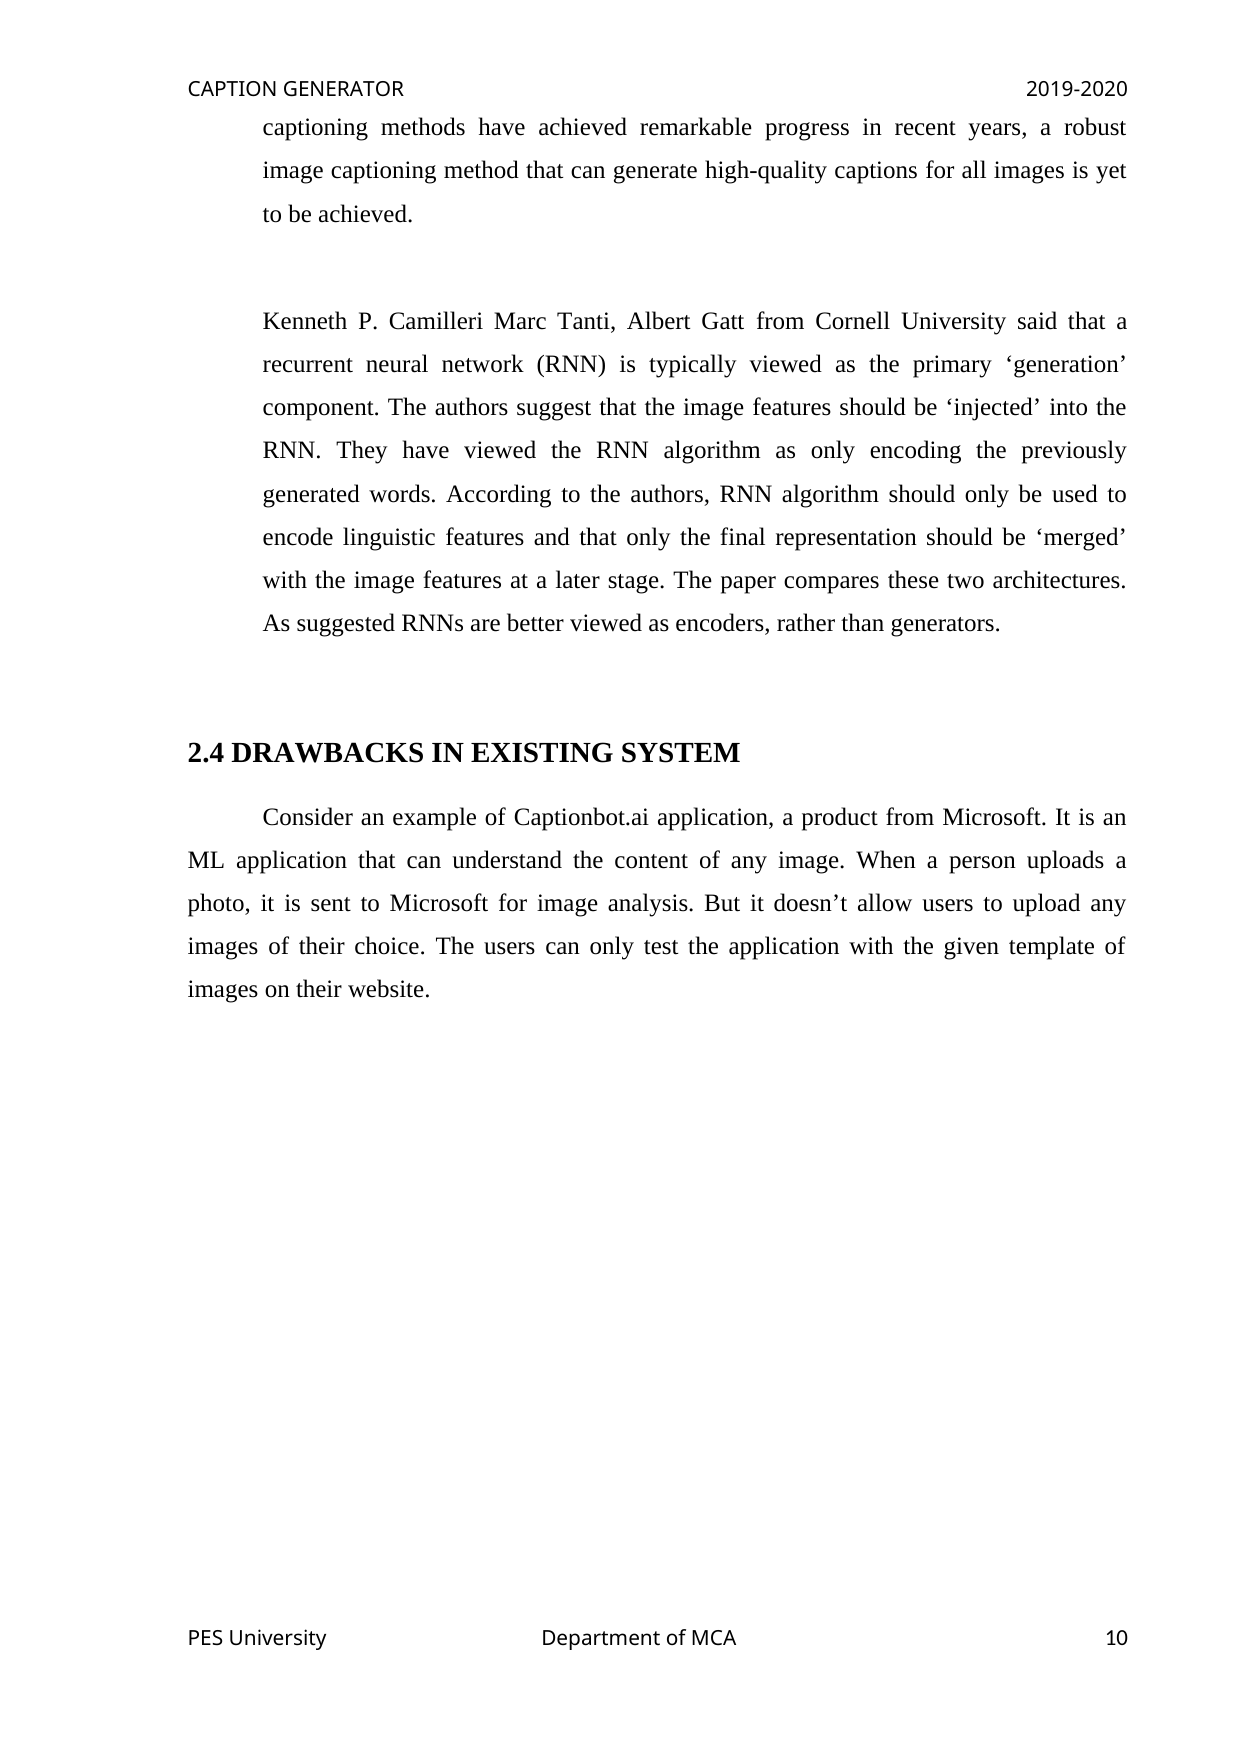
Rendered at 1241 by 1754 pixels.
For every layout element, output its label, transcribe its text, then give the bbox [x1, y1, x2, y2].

text 2.4 DRAWBACKS IN EXISTING SYSTEM [187, 735, 1128, 768]
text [262, 112, 1128, 227]
text Consider an example of Captionbot.ai application, a product from Microsoft. It is an ML application that can understand the content of any image. When a person uploads a photo, it is sent to Microsoft for image analysis. But it doesn’t allow users to upload any images of their choice. The users can only test the application with the given template of images on their website. [187, 802, 1128, 1003]
text Kenneth P. Camilleri Marc Tanti, Albert Gatt from Cornell University said that a recurrent neural network (RNN) is typically viewed as the primary ‘generation’ component. The authors suggest that the image features should be ‘injected’ into the RNN. They have viewed the RNN algorithm as only encoding the previously generated words. According to the authors, RNN algorithm should only be used to encode linguistic features and that only the final representation should be ‘merged’ with the image features at a later stage. The paper compares these two architectures. As suggested RNNs are better viewed as encoders, rather than generators. [262, 306, 1128, 637]
